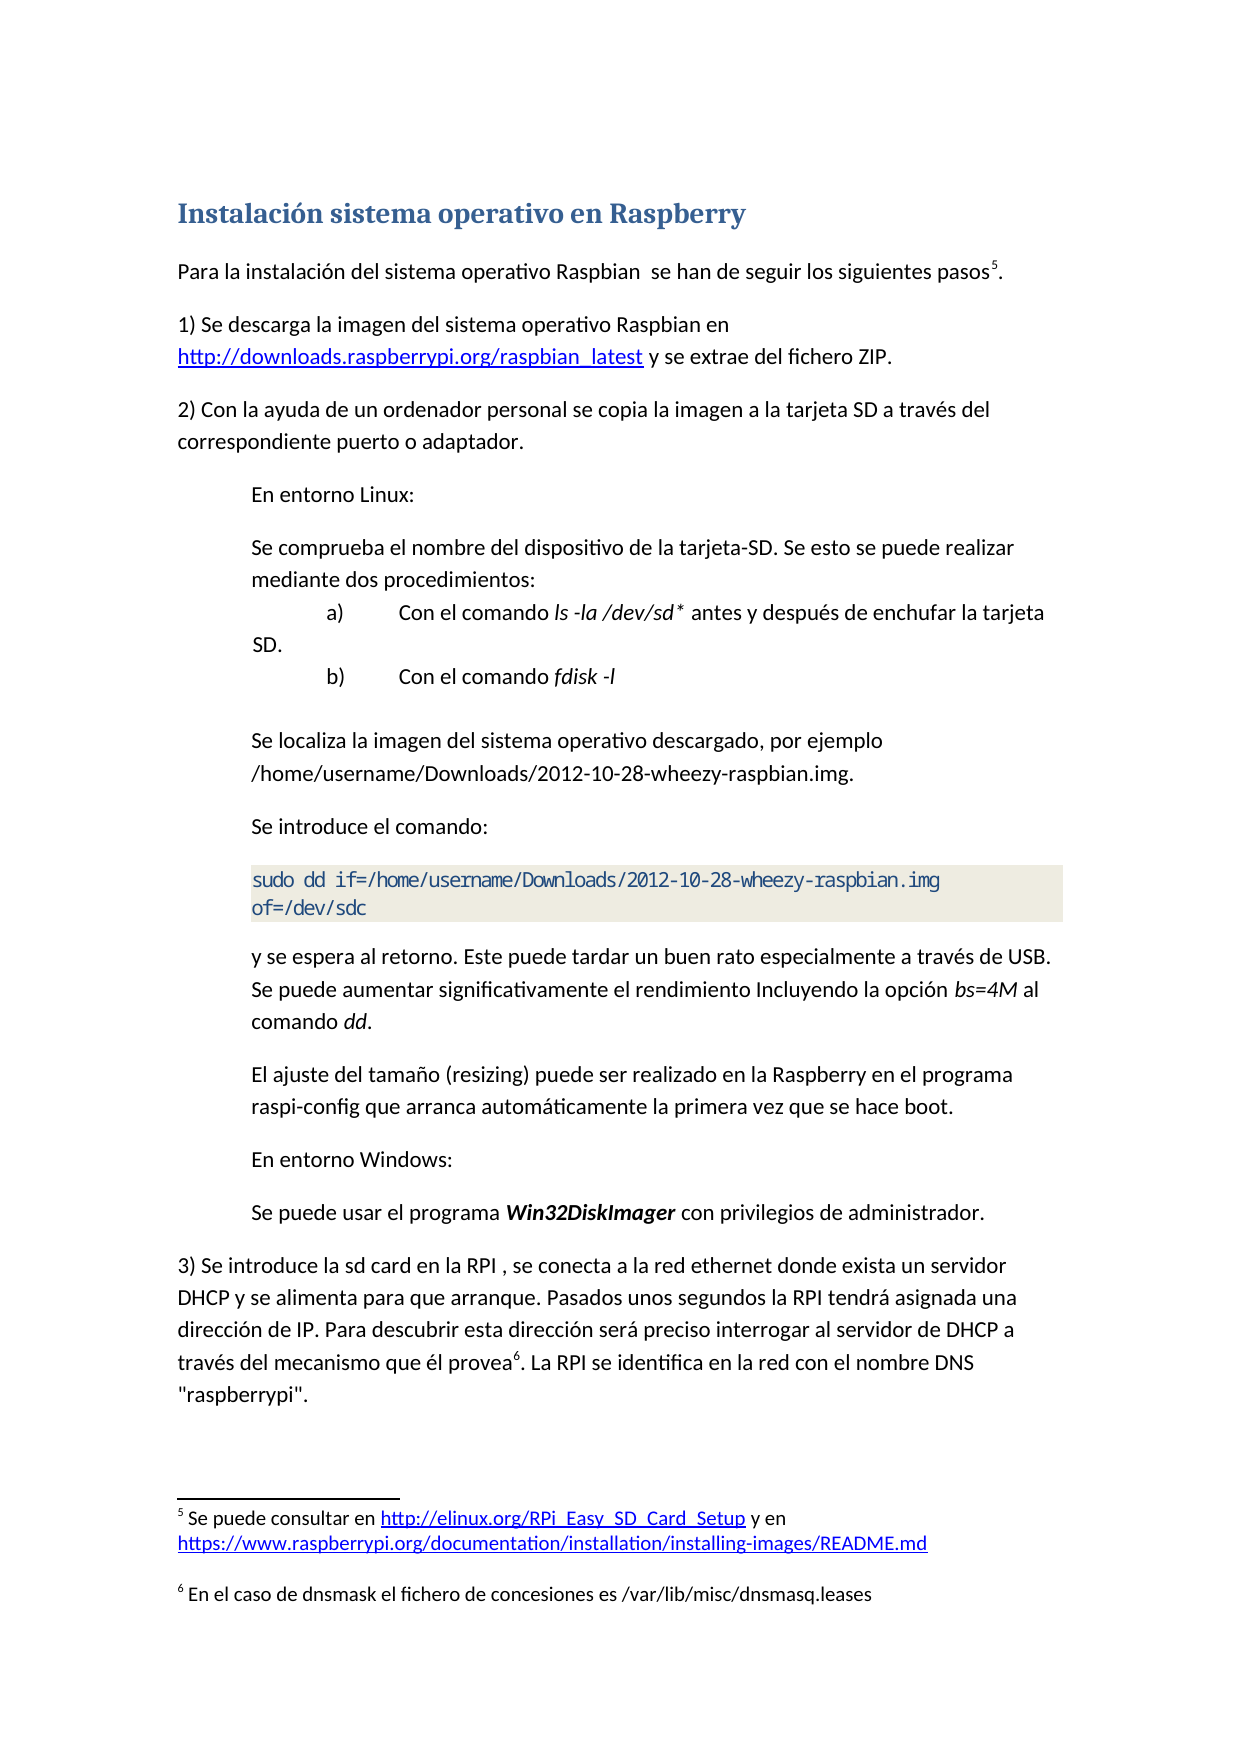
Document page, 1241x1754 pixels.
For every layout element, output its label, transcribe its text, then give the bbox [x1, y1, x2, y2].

list Con el comando ls -la /dev/sd* antes y después de enchufar la tarjeta SD. [252, 598, 1063, 658]
text y se espera al retorno. Este puede tardar un buen rato especialmente a través de USB. Se puede aumentar significativamente el rendimiento Incluyendo la opción bs=4M al comando dd. [251, 942, 1063, 1035]
subtitle Instalación sistema operativo en Raspberry [177, 198, 1063, 231]
text En entorno Linux: [177, 480, 1063, 508]
text 3) Se introduce la sd card en la RPI , se conecta a la red ethernet donde exista un servidor DHCP y se alimenta para que arranque. Pasados unos segundos la RPI tendrá asignada una dirección de IP. Para descubrir esta dirección será preciso interrogar al servidor de DHCP a través del mecanismo que él provea. La RPI se identifica en la red con el nombre DNS "raspberrypi". [177, 1251, 1063, 1408]
list Con el comando fdisk -l [252, 662, 1063, 690]
text 2) Con la ayuda de un ordenador personal se copia la imagen a la tarjeta SD a través del correspondiente puerto o adaptador. [177, 395, 1063, 455]
text Se puede usar el programa Win32DiskImager con privilegios de administrador. [251, 1198, 1063, 1226]
text Se introduce el comando: [251, 812, 1063, 840]
text Para la instalación del sistema operativo Raspbian se han de seguir los siguientes pasos. [177, 257, 1063, 285]
list Se comprueba el nombre del dispositivo de la tarjeta-SD. Se esto se puede realizar mediante dos procedimientos: [251, 533, 1063, 594]
text En entorno Windows: [177, 1145, 1063, 1173]
text 1) Se descarga la imagen del sistema operativo Raspbian en http://downloads.raspberrypi.org/raspbian_latest y se extrae del fichero ZIP. [177, 310, 1063, 370]
text El ajuste del tamaño (resizing) puede ser realizado en la Raspberry en el programa raspi-config que arranca automáticamente la primera vez que se hace boot. [251, 1060, 1063, 1120]
list Se localiza la imagen del sistema operativo descargado, por ejemplo /home/username/Downloads/2012-10-28-wheezy-raspbian.img. [251, 727, 1063, 787]
text sudo dd if=/home/username/Downloads/2012-10-28-wheezy-raspbian.img of=/dev/sdc [251, 865, 1063, 922]
